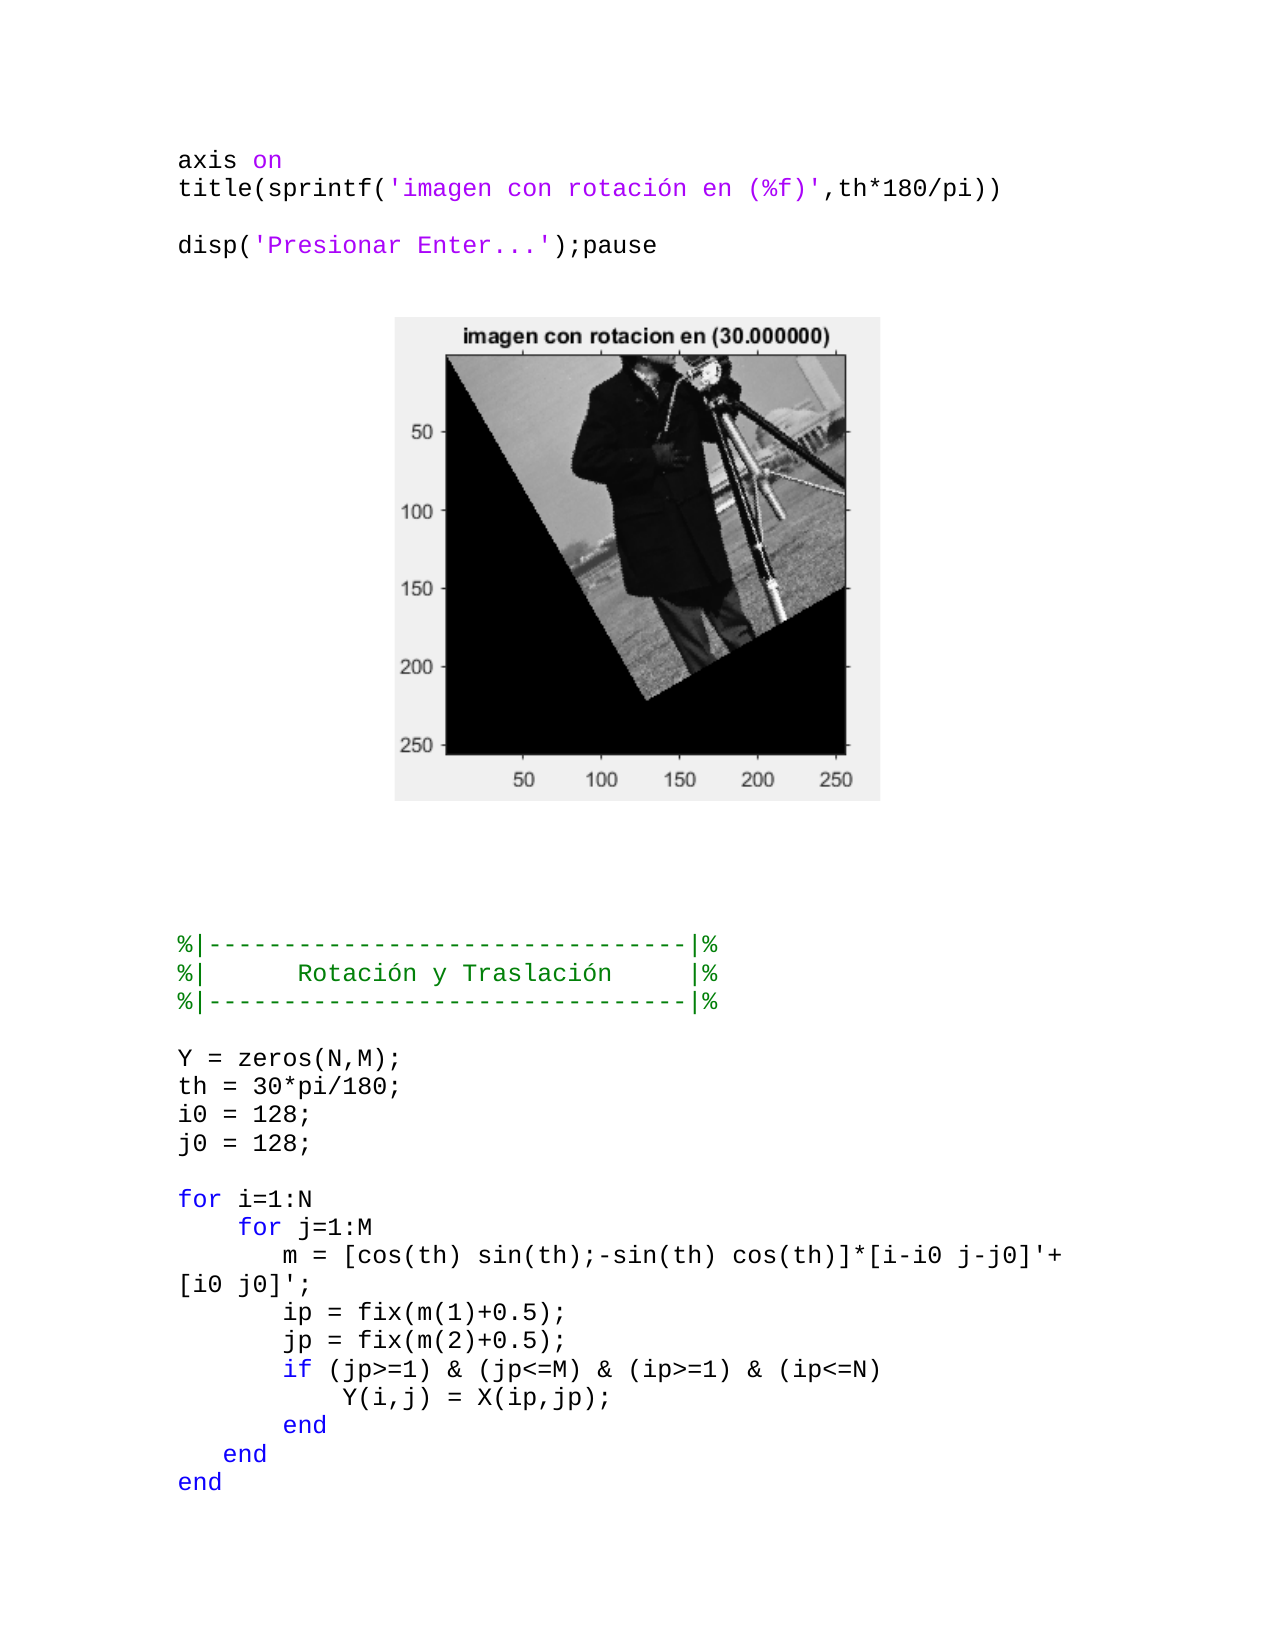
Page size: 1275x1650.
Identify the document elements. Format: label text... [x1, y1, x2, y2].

text jp = fix(m(2)+0.5); [177, 1328, 1098, 1356]
text end [177, 1413, 1098, 1441]
text for i=1:N [177, 1186, 1098, 1215]
text %|--------------------------------|% [177, 989, 1098, 1017]
text if (jp>=1) & (jp<=M) & (ip>=1) & (ip<=N) [177, 1356, 1098, 1385]
text j0 = 128; [177, 1130, 1098, 1158]
text ip = fix(m(1)+0.5); [177, 1300, 1098, 1328]
text title(sprintf('imagen con rotación en (%f)',th*180/pi)) [177, 176, 1098, 204]
picture [394, 317, 881, 801]
text end [177, 1441, 1098, 1470]
text %| Rotación y Traslación |% [177, 960, 1098, 989]
text for j=1:M [177, 1215, 1098, 1243]
text i0 = 128; [177, 1102, 1098, 1130]
text m = [cos(th) sin(th);-sin(th) cos(th)]*[i-i0 j-j0]'+[i0 j0]'; [177, 1243, 1098, 1300]
text end [177, 1470, 1098, 1498]
text Y = zeros(N,M); [177, 1045, 1098, 1073]
text Y(i,j) = X(ip,jp); [177, 1385, 1098, 1413]
text th = 30*pi/180; [177, 1073, 1098, 1102]
text %|--------------------------------|% [177, 932, 1098, 960]
text disp('Presionar Enter...');pause [177, 232, 1098, 261]
text axis on [177, 148, 1098, 176]
